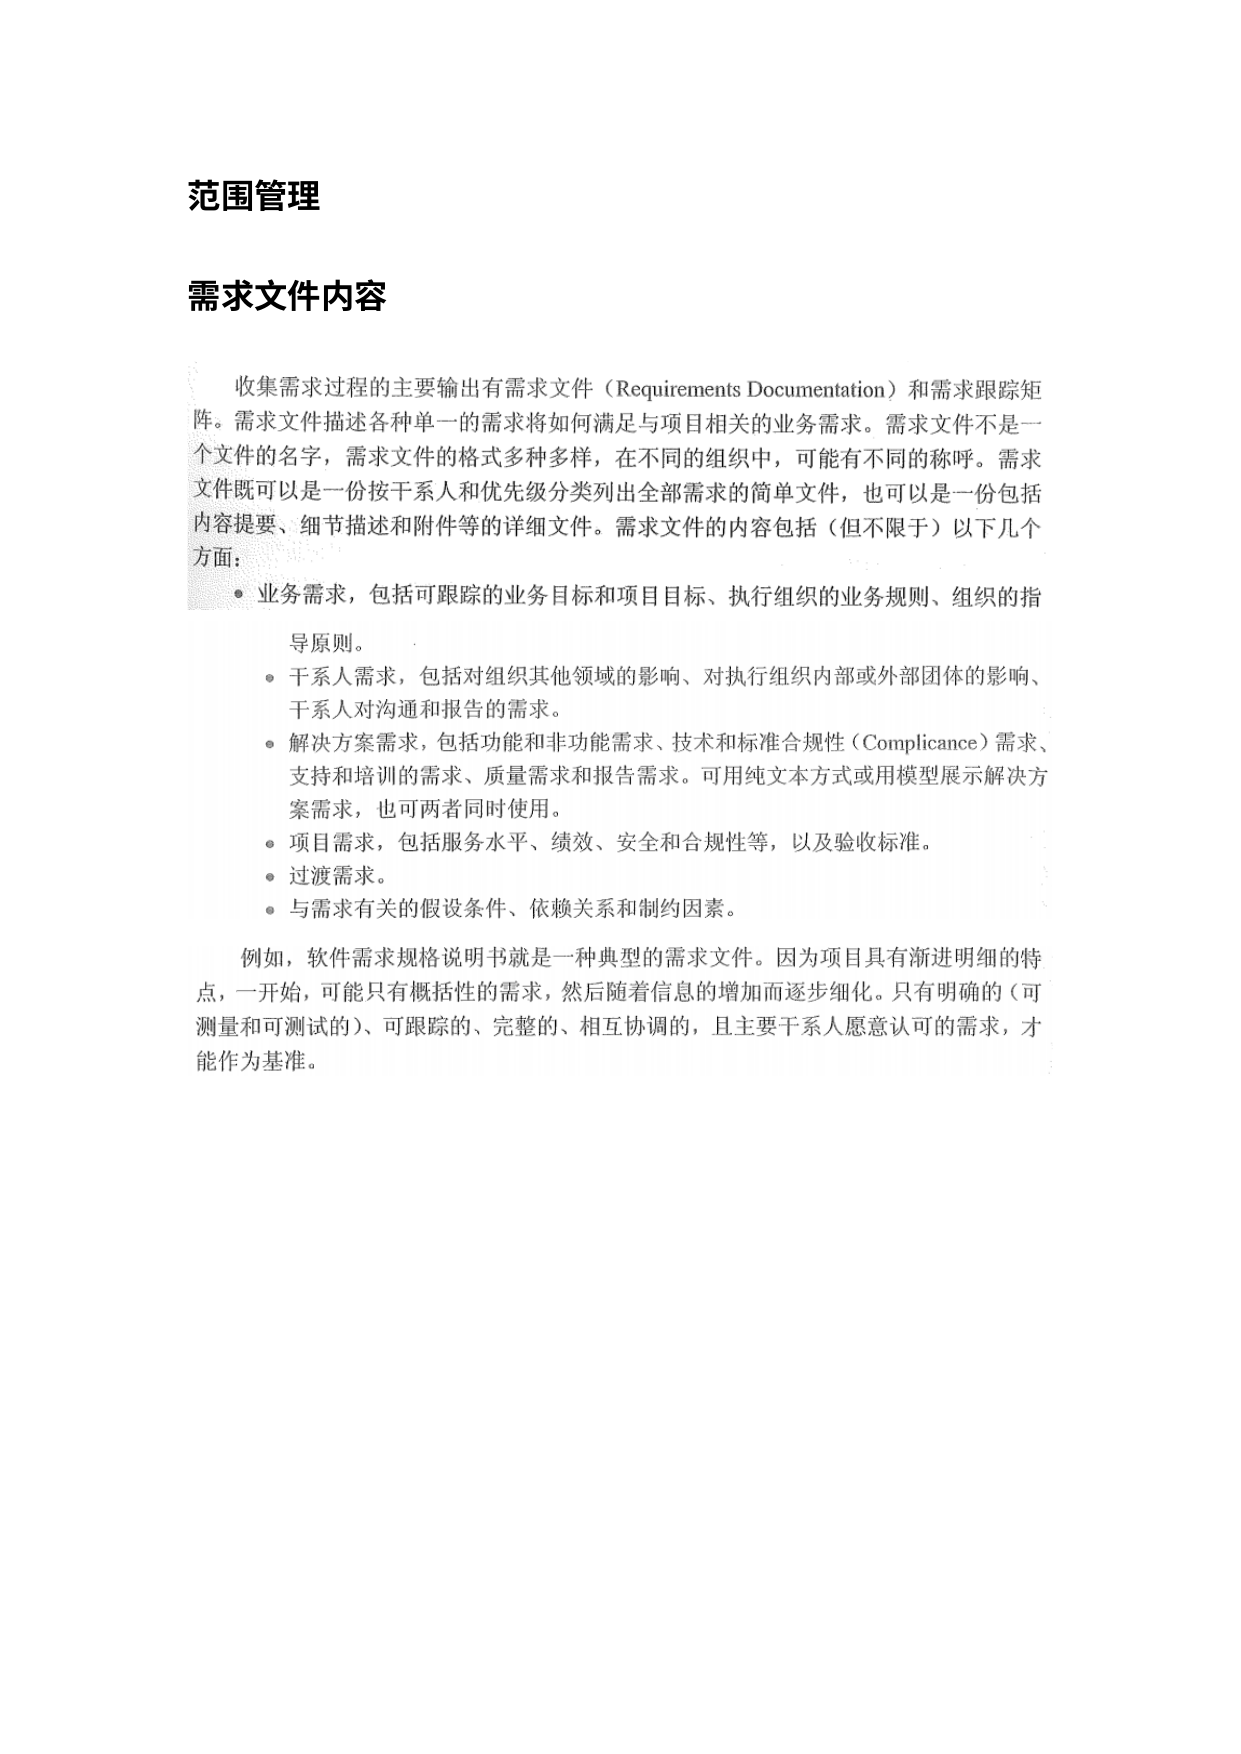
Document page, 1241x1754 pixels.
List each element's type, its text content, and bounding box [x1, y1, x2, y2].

picture [187, 946, 1053, 1076]
picture [187, 361, 1052, 610]
subtitle 范围管理 [187, 162, 1053, 227]
picture [187, 621, 1053, 919]
subtitle 需求文件内容 [187, 262, 1053, 327]
